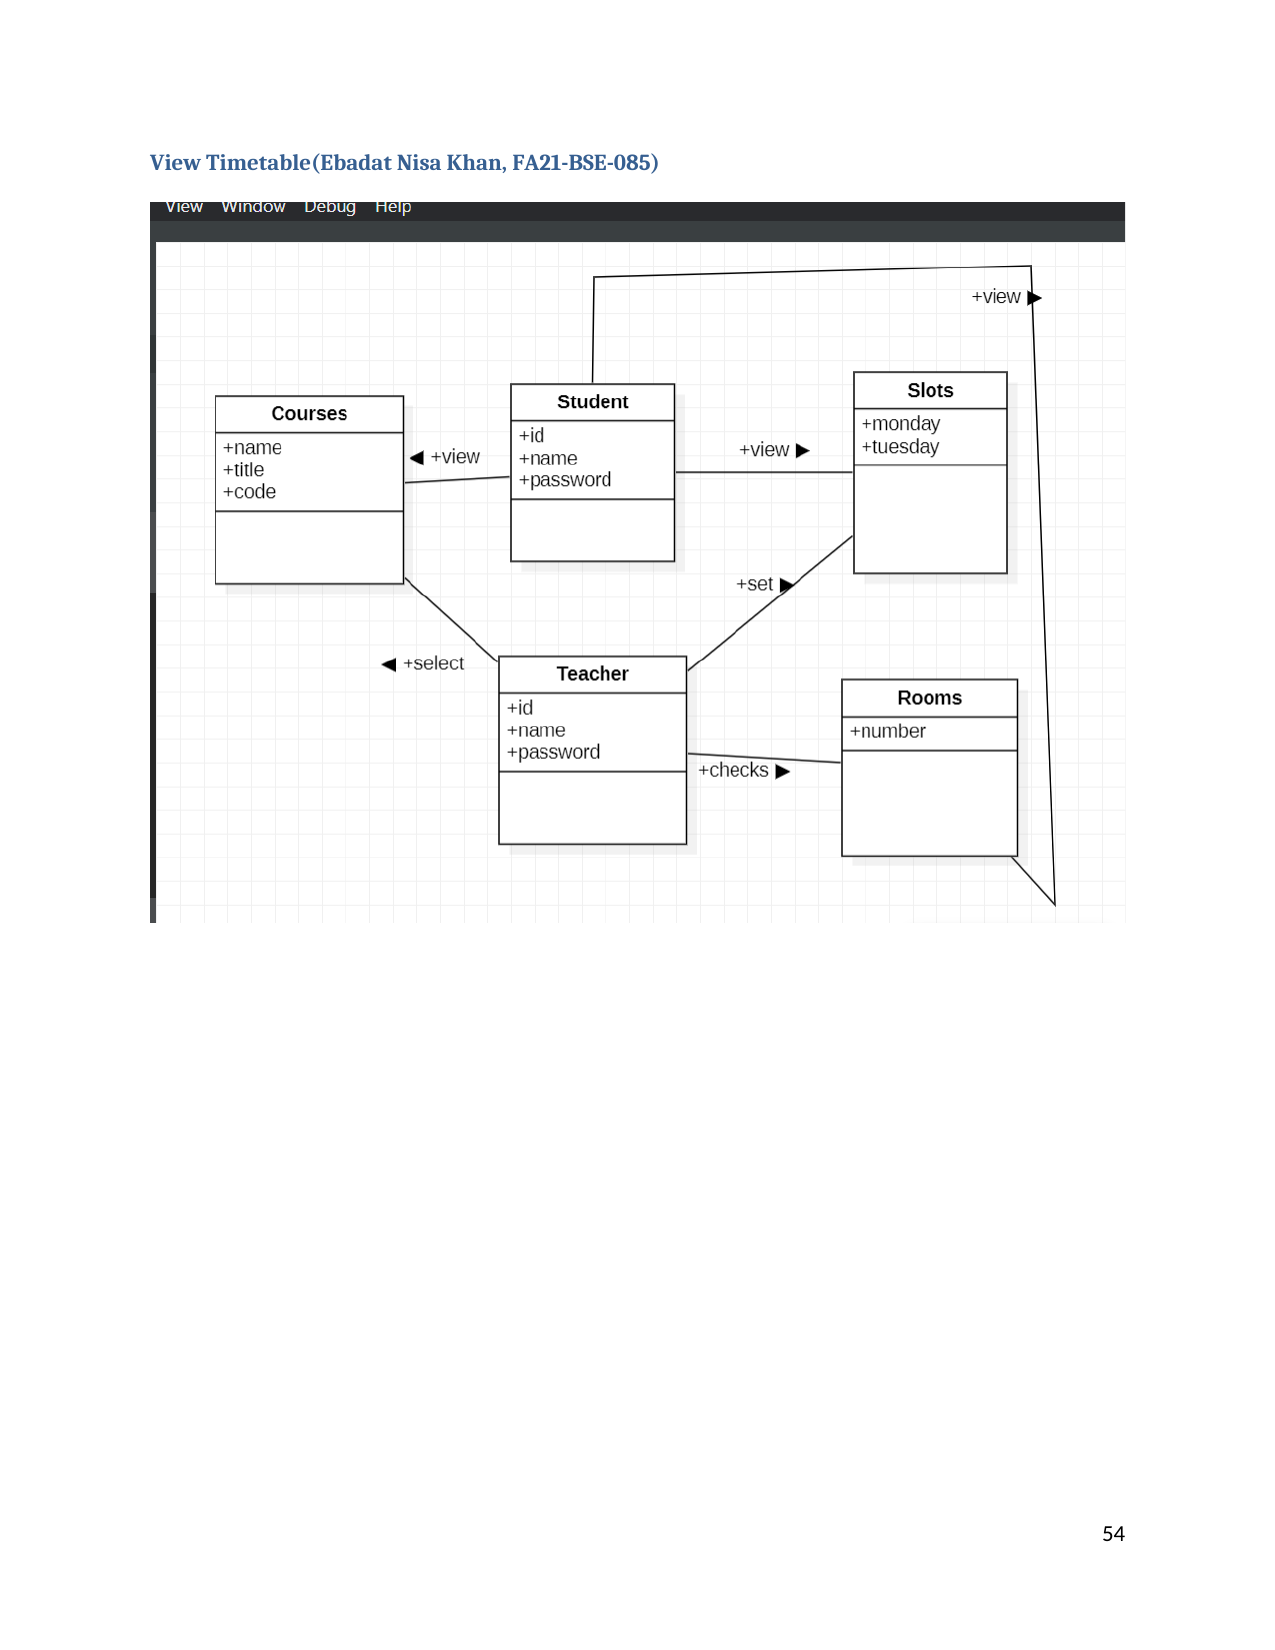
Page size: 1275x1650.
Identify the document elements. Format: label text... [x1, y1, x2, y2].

text View Timetable(Ebadat Nisa Khan, FA21-BSE-085) [150, 150, 1125, 176]
picture [150, 202, 1125, 923]
